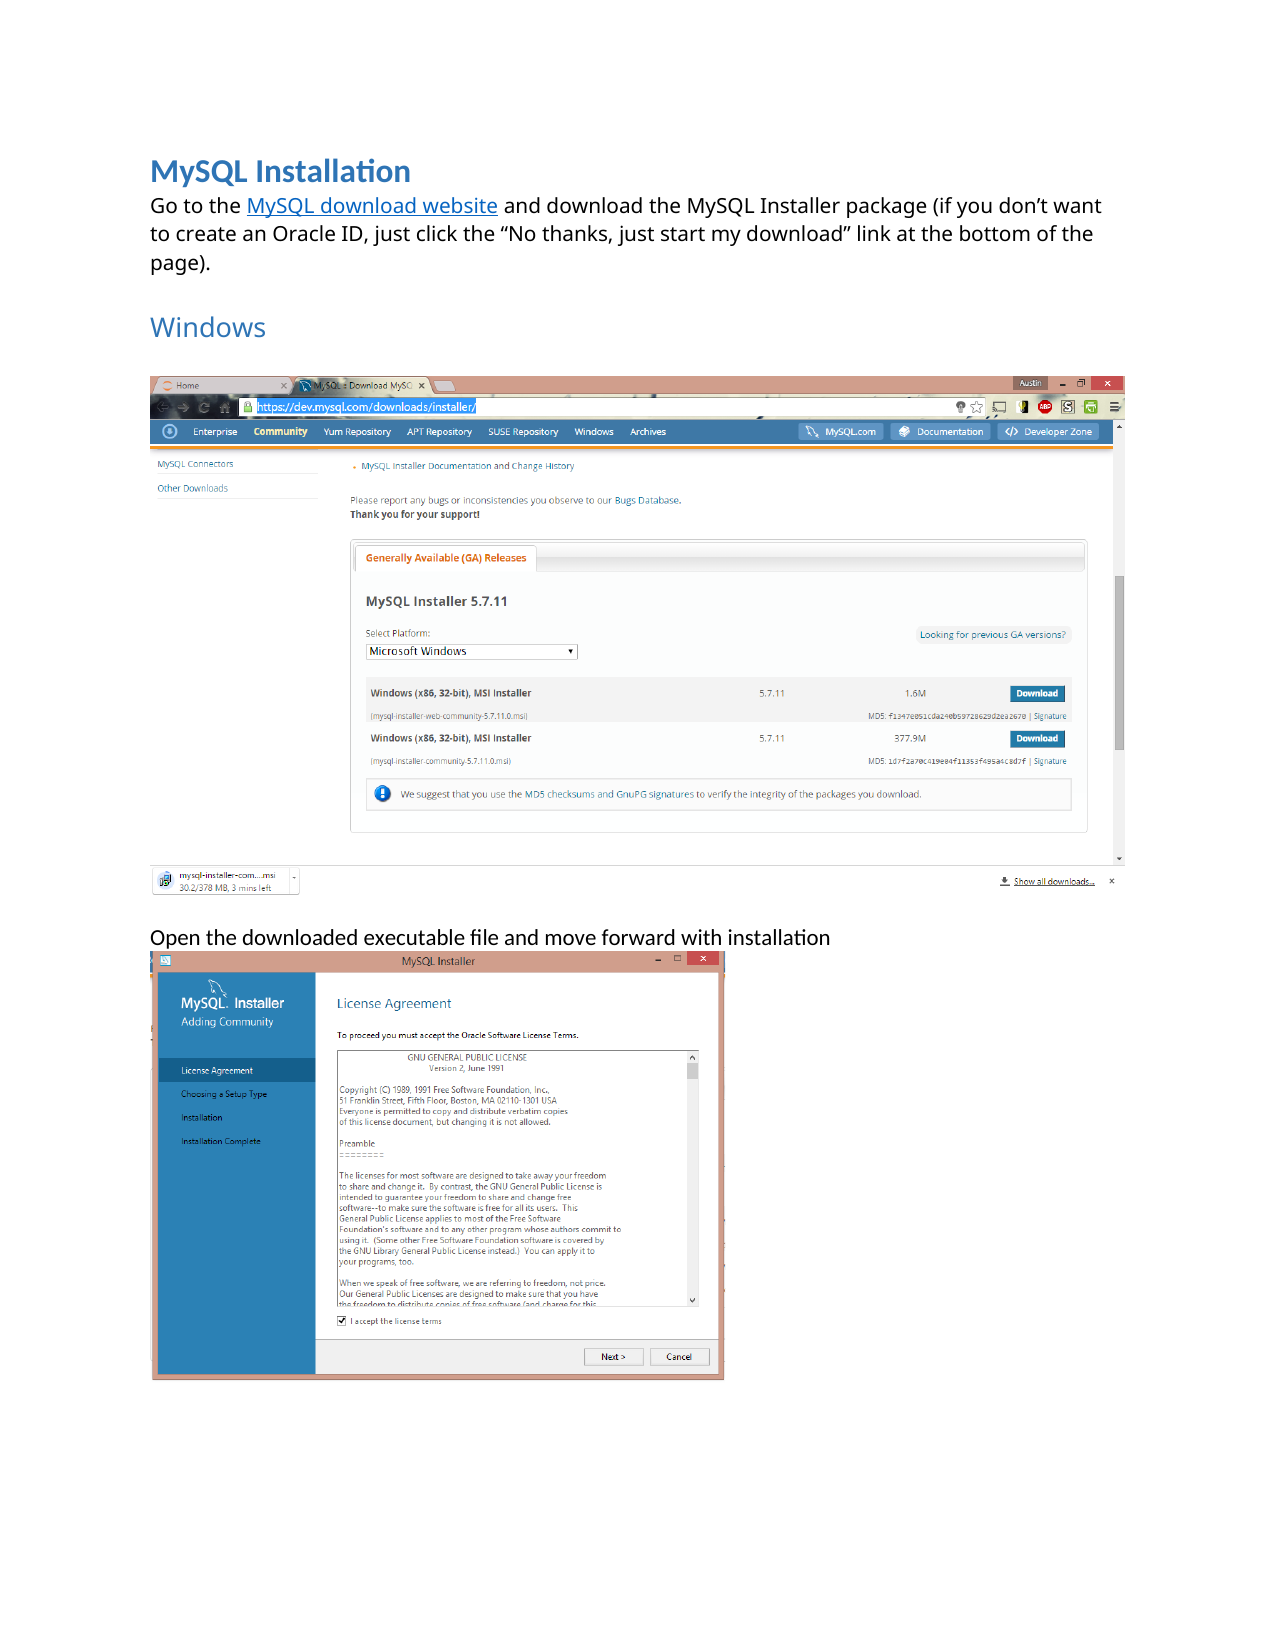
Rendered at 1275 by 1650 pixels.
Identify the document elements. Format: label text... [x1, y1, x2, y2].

subtitle MySQL Installation [150, 150, 1125, 191]
picture [150, 951, 726, 1383]
subtitle Windows [150, 309, 1125, 346]
text Open the downloaded executable file and move forward with installation [150, 923, 1125, 952]
text Go to the MySQL download website and download the MySQL Installer package (if you don’t want to create an Oracle ID, just click the “No thanks, just start my download” link at the bottom of the page). [150, 191, 1125, 276]
picture [150, 376, 1125, 896]
